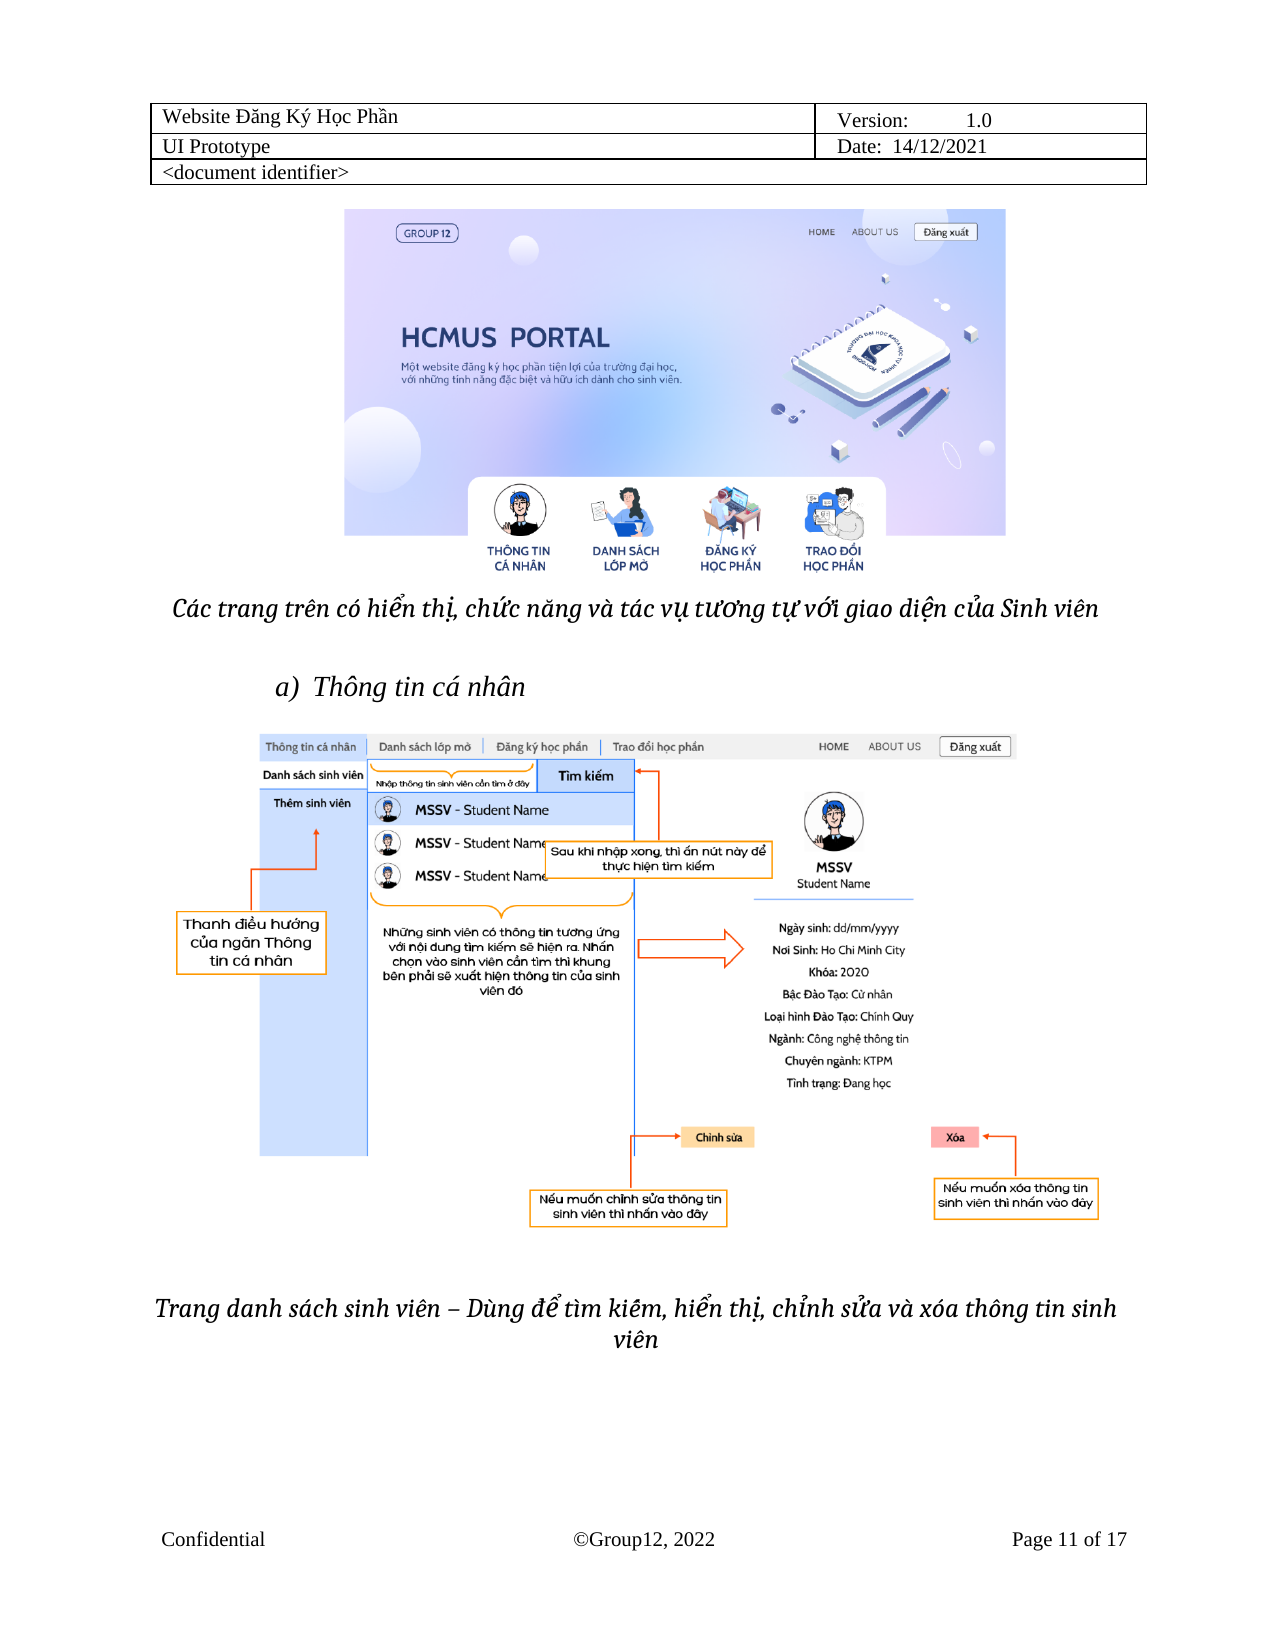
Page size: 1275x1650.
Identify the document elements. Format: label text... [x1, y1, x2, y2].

picture [150, 723, 1125, 1272]
list Thông tin cá nhân [275, 669, 1125, 703]
text Trang danh sách sinh viên – Dùng để tìm kiếm, hiển thị, chỉnh sửa và xóa thông tin sinh viên [150, 1293, 1125, 1355]
picture [344, 209, 1006, 581]
text Các trang trên có hiển thị, chức năng và tác vụ tương tự với giao diện của Sinh viên [150, 593, 1125, 624]
